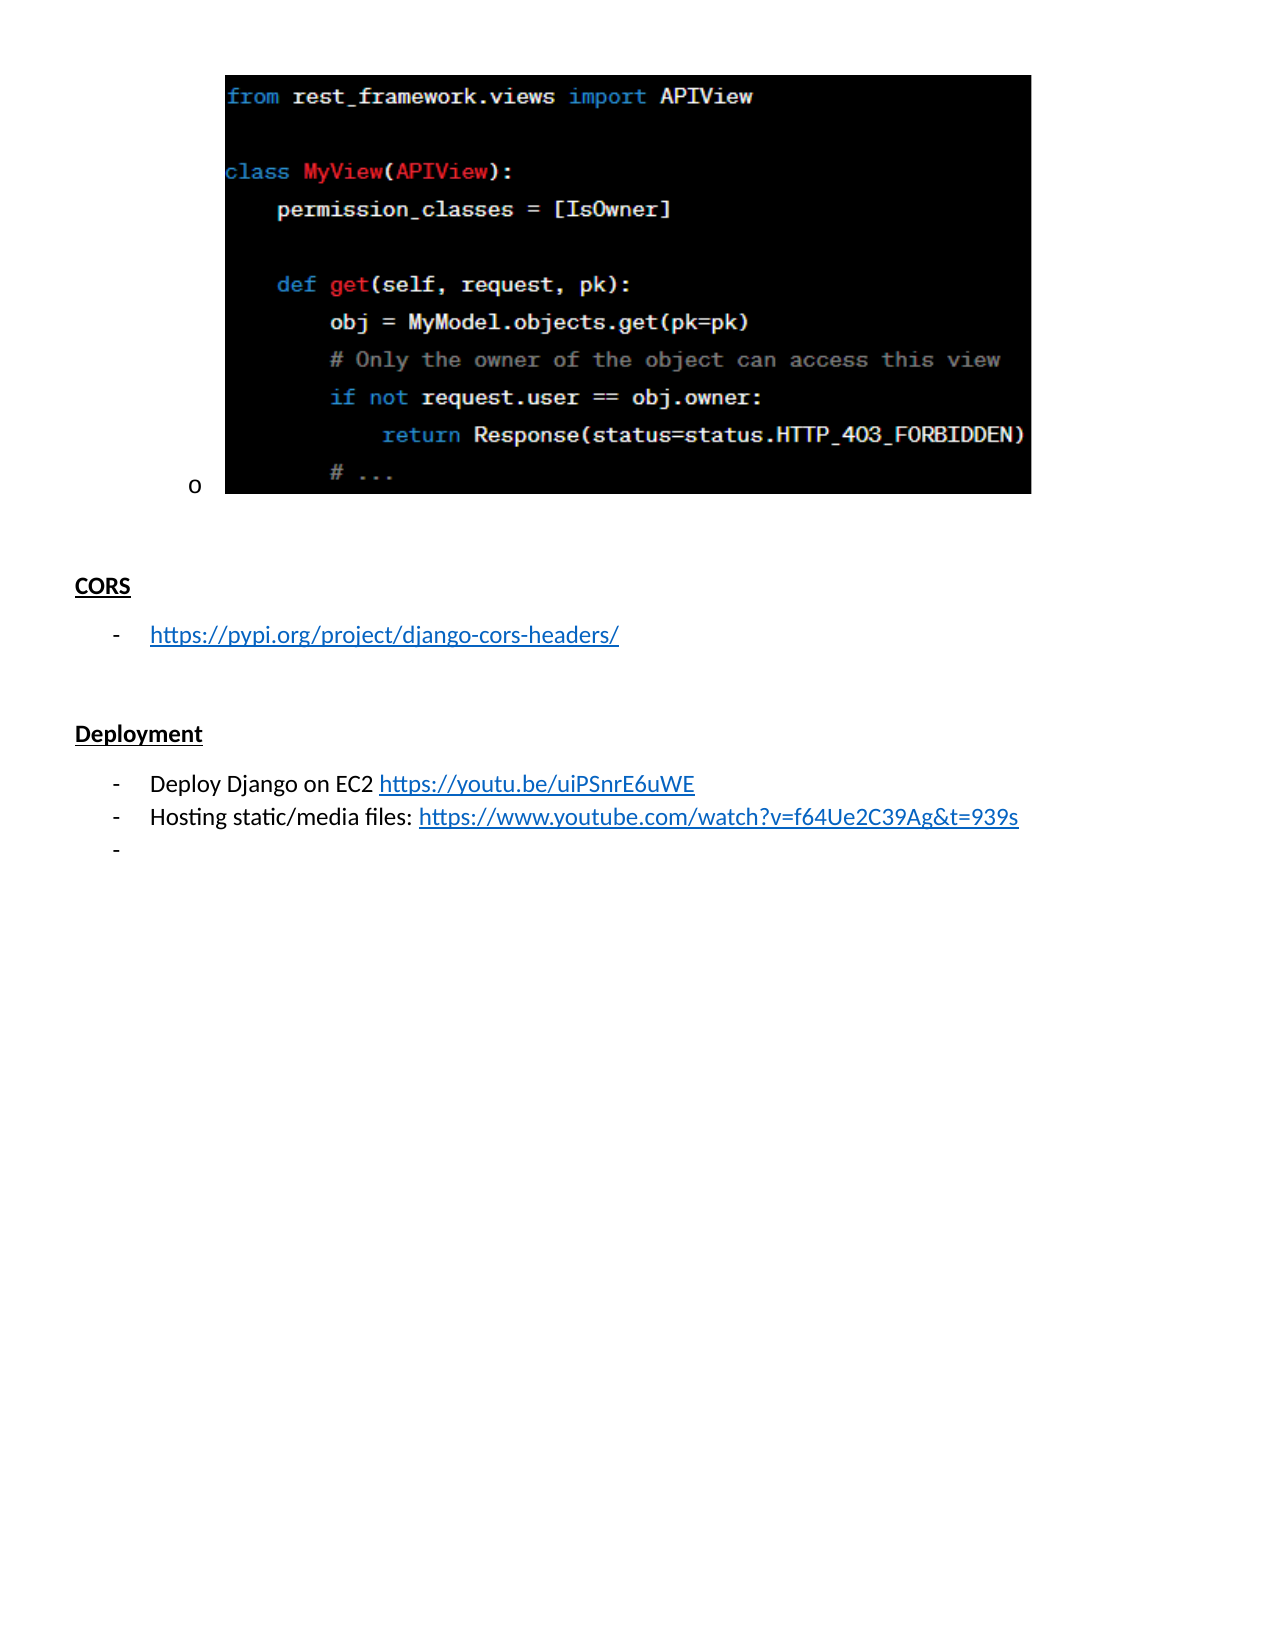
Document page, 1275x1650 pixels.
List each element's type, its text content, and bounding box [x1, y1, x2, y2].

text Deployment [75, 718, 1200, 749]
list https://pypi.org/project/django-cors-headers/ [112, 619, 1200, 650]
text CORS [75, 570, 1200, 600]
list Deploy Django on EC2 https://youtu.be/uiPSnrE6uWE [112, 768, 1200, 799]
list Hosting static/media files: https://www.youtube.com/watch?v=f64Ue2C39Ag&t=939s [112, 801, 1200, 832]
picture [225, 75, 1032, 494]
